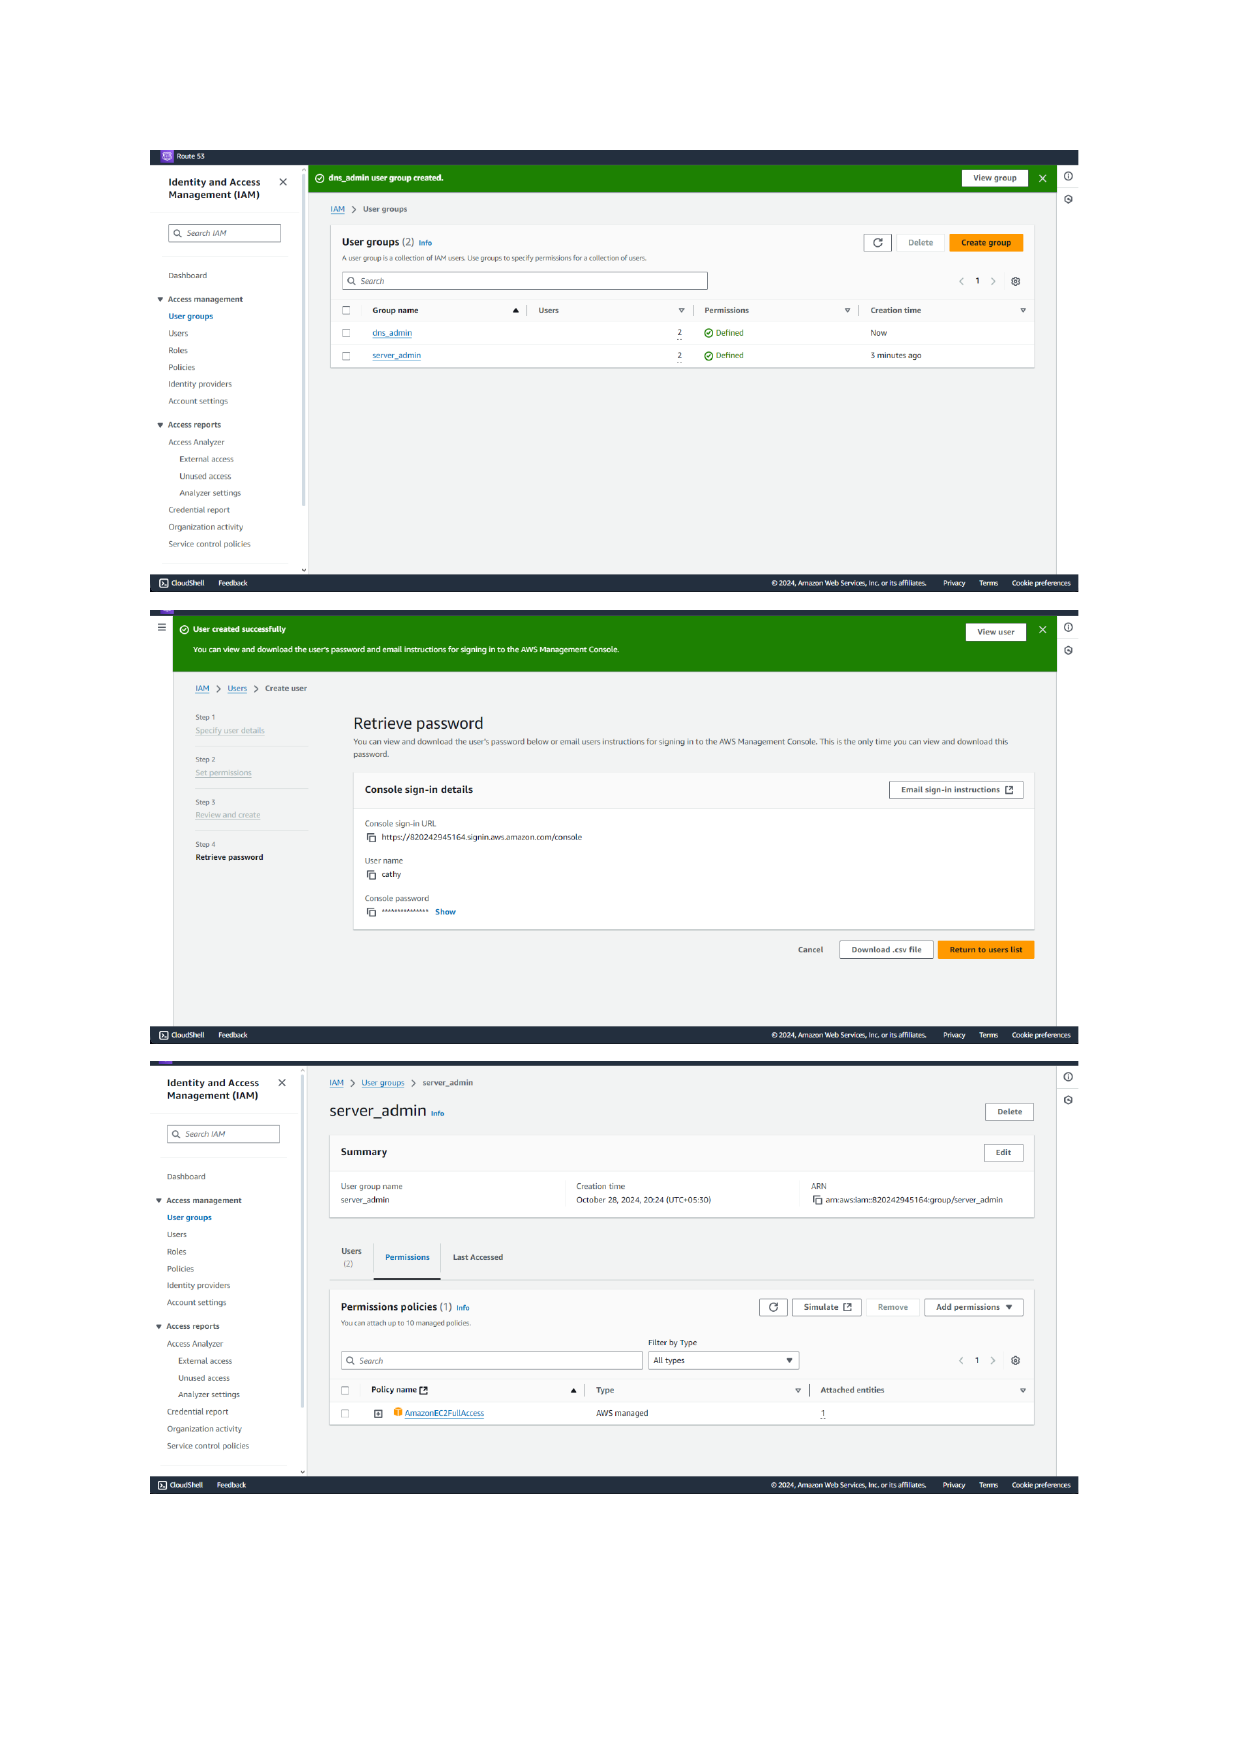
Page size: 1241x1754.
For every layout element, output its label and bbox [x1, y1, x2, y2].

picture [150, 150, 1079, 592]
picture [150, 1061, 1079, 1494]
picture [150, 610, 1079, 1044]
